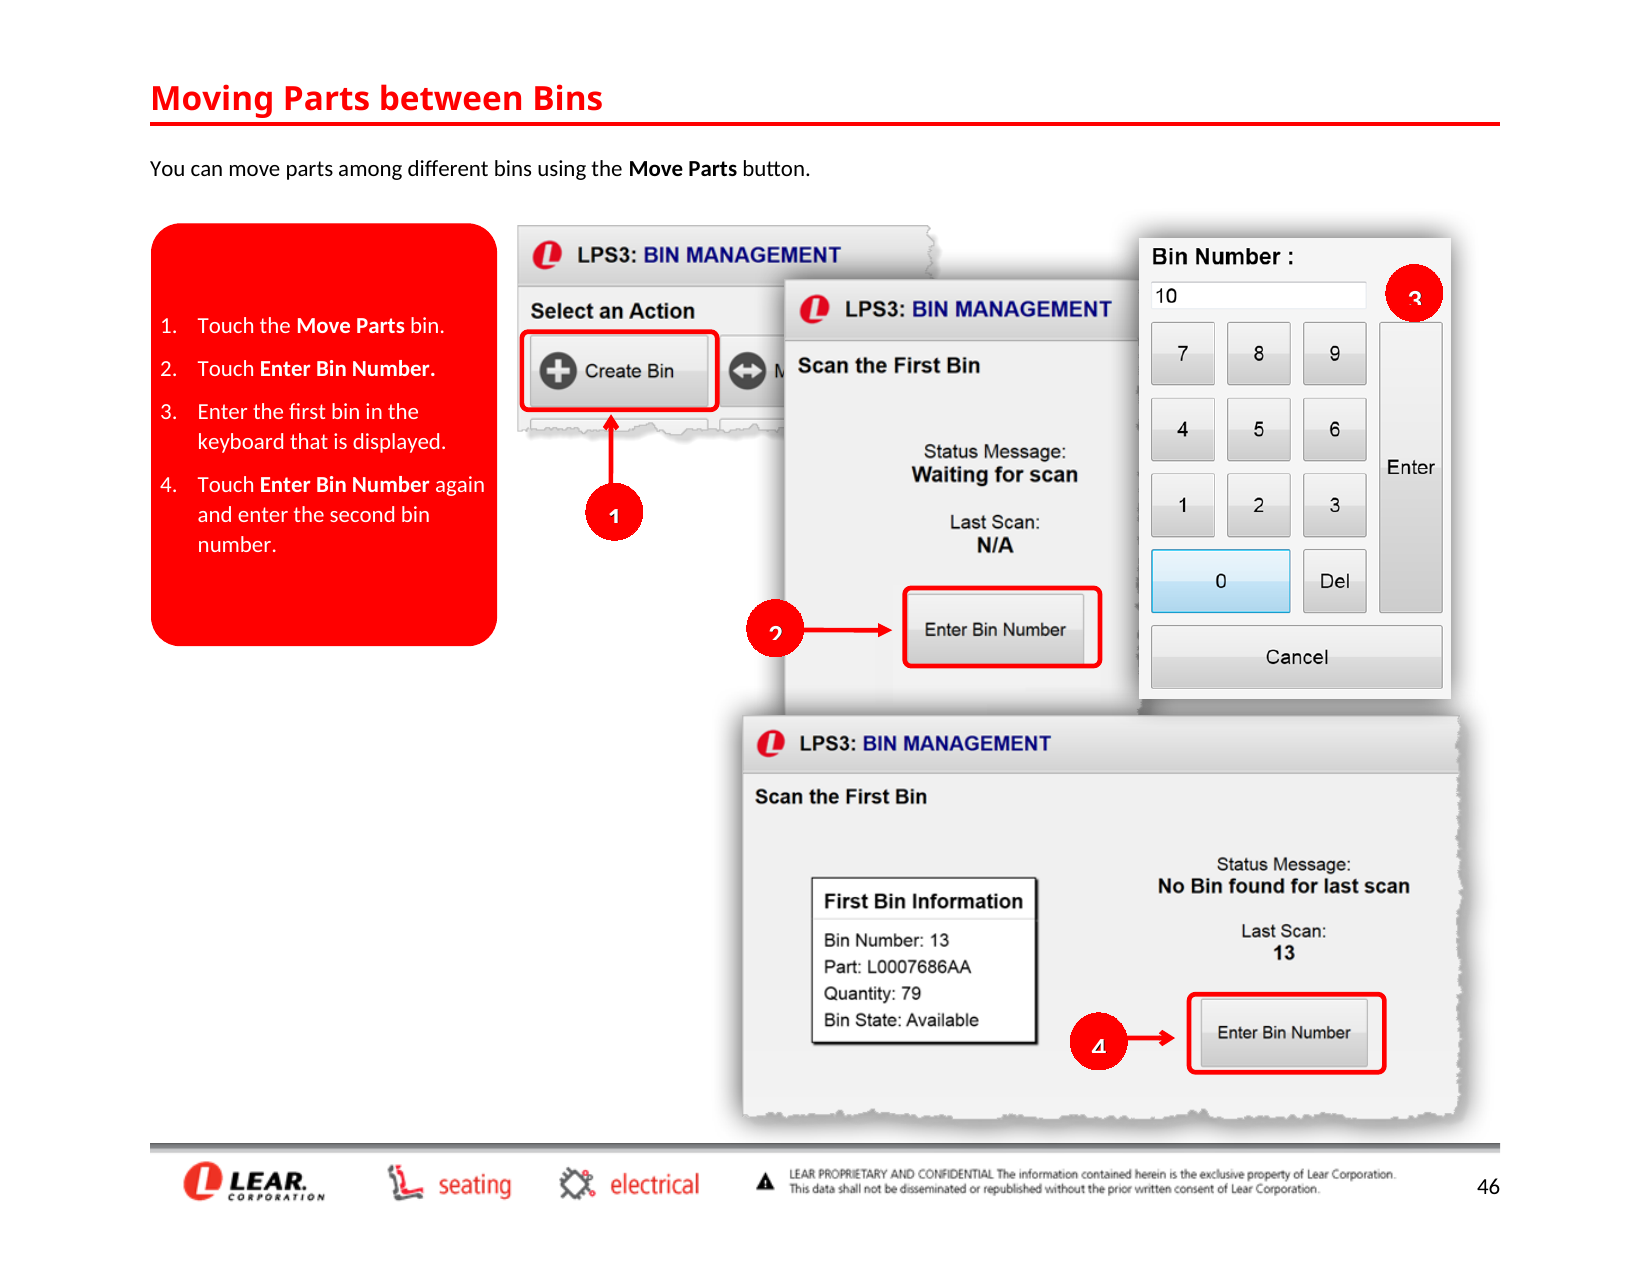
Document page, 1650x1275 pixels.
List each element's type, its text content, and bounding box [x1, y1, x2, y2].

picture [517, 225, 1473, 1129]
subtitle Moving Parts between Bins [150, 75, 1500, 122]
text You can move parts among different bins using the Move Parts button. [150, 154, 1500, 182]
picture [150, 1143, 1500, 1209]
